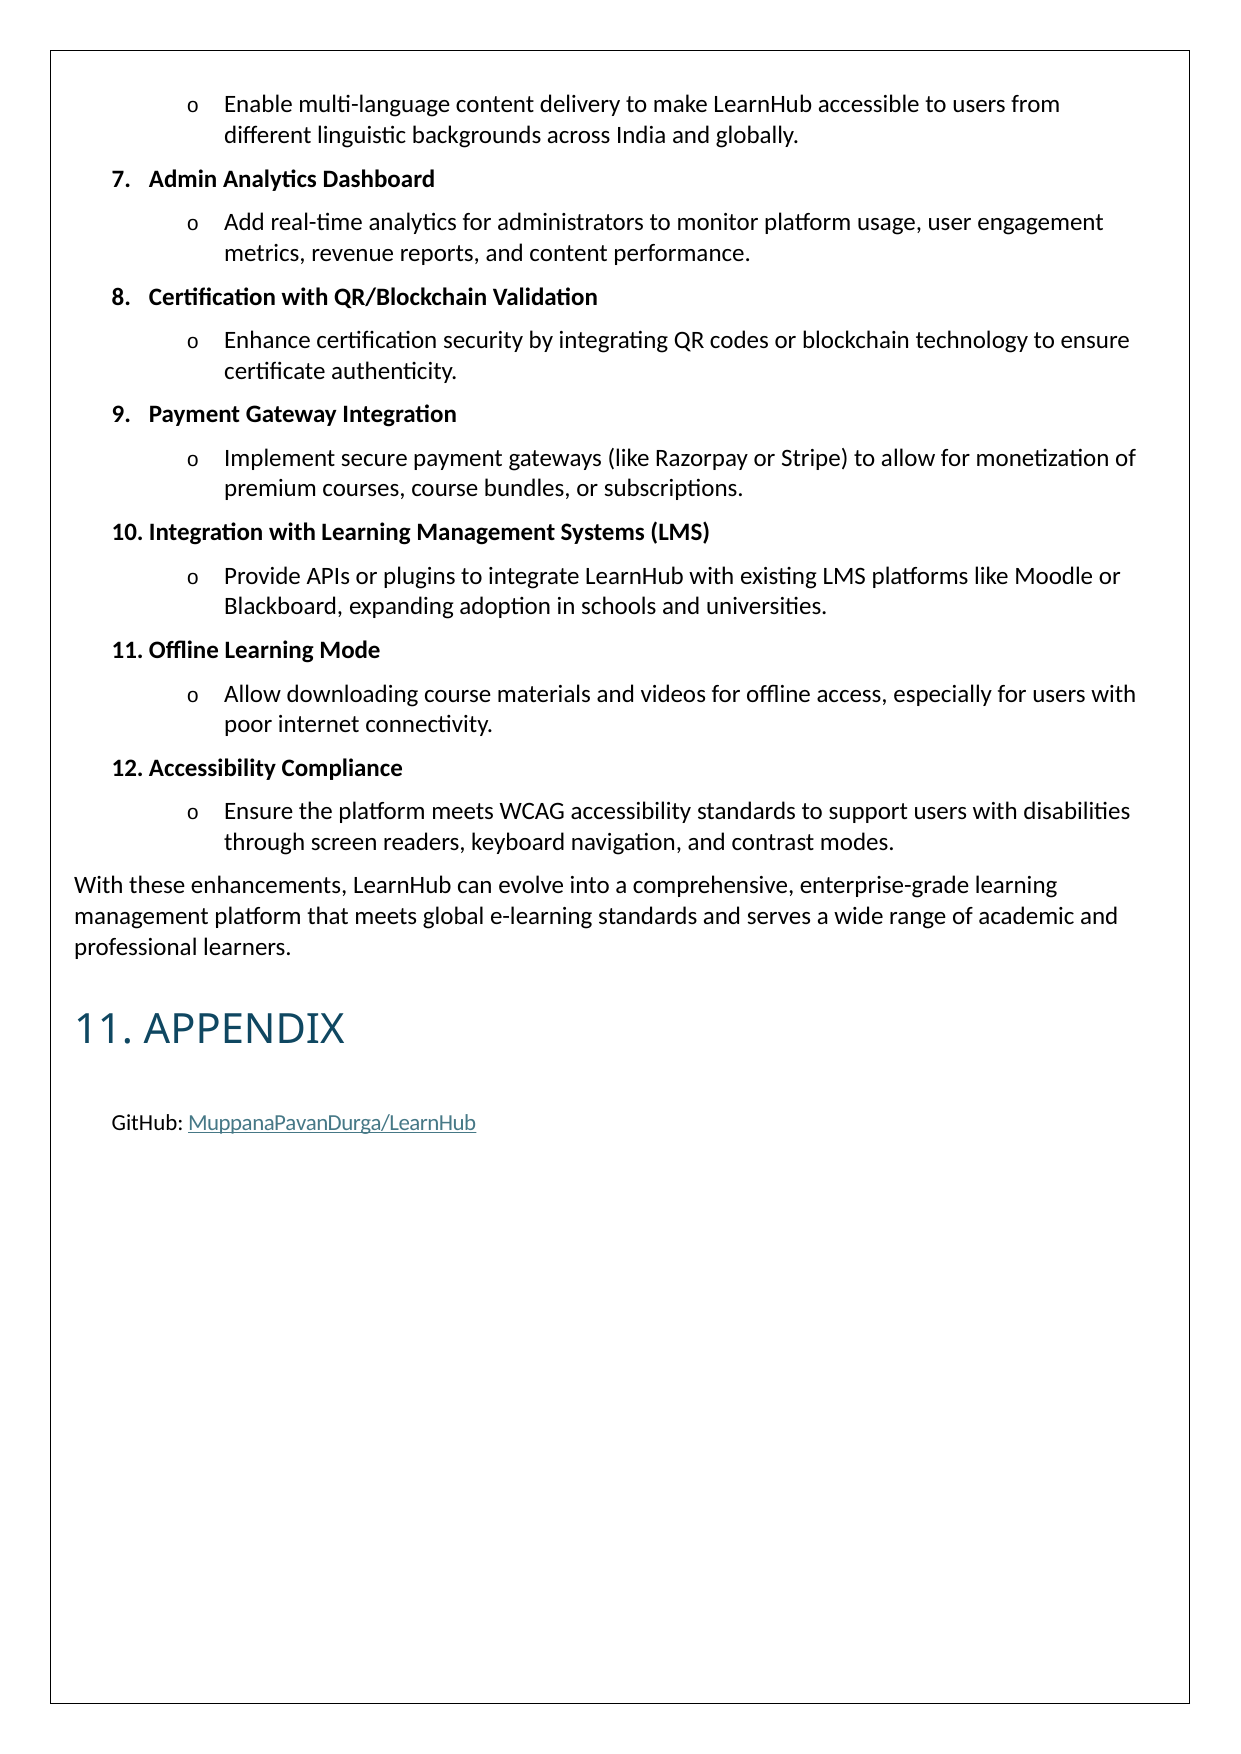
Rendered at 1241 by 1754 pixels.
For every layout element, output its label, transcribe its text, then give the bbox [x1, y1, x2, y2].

subtitle 11. APPENDIX [74, 999, 1152, 1056]
text GitHub: MuppanaPavanDurga/LearnHub [111, 1108, 1152, 1136]
list Offline Learning Mode [111, 634, 1152, 664]
list Certification with QR/Blockchain Validation [111, 281, 1152, 311]
list Implement secure payment gateways (like Razorpay or Stripe) to allow for monetization of premium courses, course bundles, or subscriptions. [186, 442, 1152, 503]
list Provide APIs or plugins to integrate LearnHub with existing LMS platforms like Moodle or Blackboard, expanding adoption in schools and universities. [186, 560, 1152, 621]
list Enhance certification security by integrating QR codes or blockchain technology to ensure certificate authenticity. [186, 324, 1152, 385]
list Allow downloading course materials and videos for offline access, especially for users with poor internet connectivity. [186, 678, 1152, 739]
list Ensure the platform meets WCAG accessibility standards to support users with disabilities through screen readers, keyboard navigation, and contrast modes. [186, 796, 1152, 857]
list Integration with Learning Management Systems (LMS) [111, 516, 1152, 547]
list Accessibility Compliance [111, 752, 1152, 782]
list Payment Gateway Integration [111, 398, 1152, 429]
list Admin Analytics Dashboard [111, 163, 1152, 193]
list Add real-time analytics for administrators to monitor platform usage, user engagement metrics, revenue reports, and content performance. [186, 206, 1152, 267]
text With these enhancements, LearnHub can evolve into a comprehensive, enterprise-grade learning management platform that meets global e-learning standards and serves a wide range of academic and professional learners. [74, 870, 1152, 961]
list Enable multi-language content delivery to make LearnHub accessible to users from different linguistic backgrounds across India and globally. [186, 89, 1152, 150]
